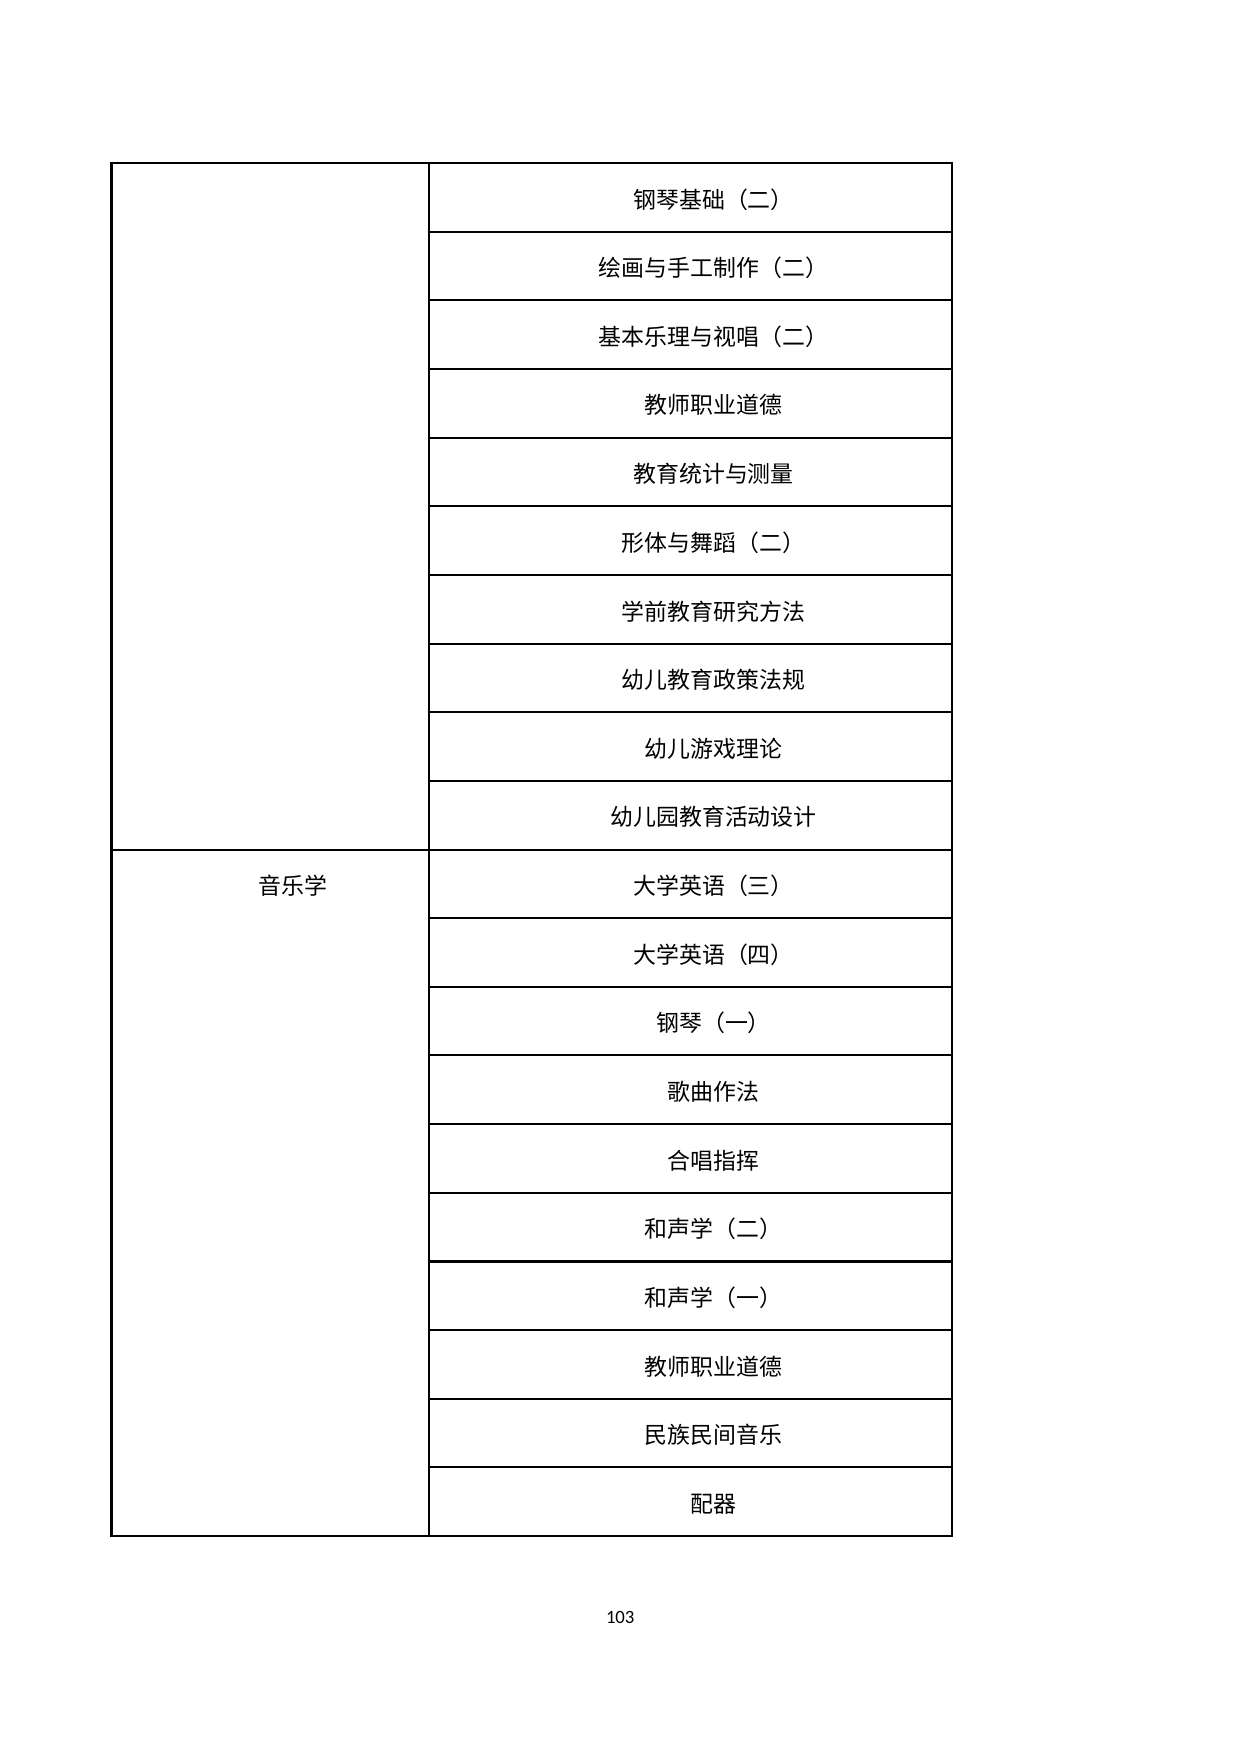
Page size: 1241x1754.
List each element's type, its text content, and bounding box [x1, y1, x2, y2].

table_cell 钢琴（一） [430, 988, 951, 1054]
table_cell 基本乐理与视唱（二） [430, 301, 951, 368]
table_cell 民族民间音乐 [430, 1400, 951, 1466]
table_cell 幼儿教育政策法规 [430, 645, 951, 711]
table_cell 学前教育研究方法 [430, 576, 951, 642]
table_cell 配器 [430, 1468, 951, 1535]
table_cell 和声学（二） [430, 1194, 951, 1260]
table_cell 教育统计与测量 [430, 439, 951, 505]
table_cell 大学英语（四） [430, 919, 951, 986]
table_cell 教师职业道德 [430, 1331, 951, 1398]
table_cell 幼儿游戏理论 [430, 713, 951, 780]
table_cell 钢琴基础（二） [430, 164, 951, 231]
table_cell 形体与舞蹈（二） [430, 507, 951, 574]
table_cell 和声学（一） [430, 1263, 951, 1329]
table_cell 教师职业道德 [430, 370, 951, 437]
table_cell 合唱指挥 [430, 1125, 951, 1192]
table_cell 音乐学 [113, 851, 428, 1535]
table_cell 大学英语（三） [430, 851, 951, 917]
table_cell 幼儿园教育活动设计 [430, 782, 951, 848]
table_cell 歌曲作法 [430, 1056, 951, 1123]
table_cell 绘画与手工制作（二） [430, 233, 951, 299]
